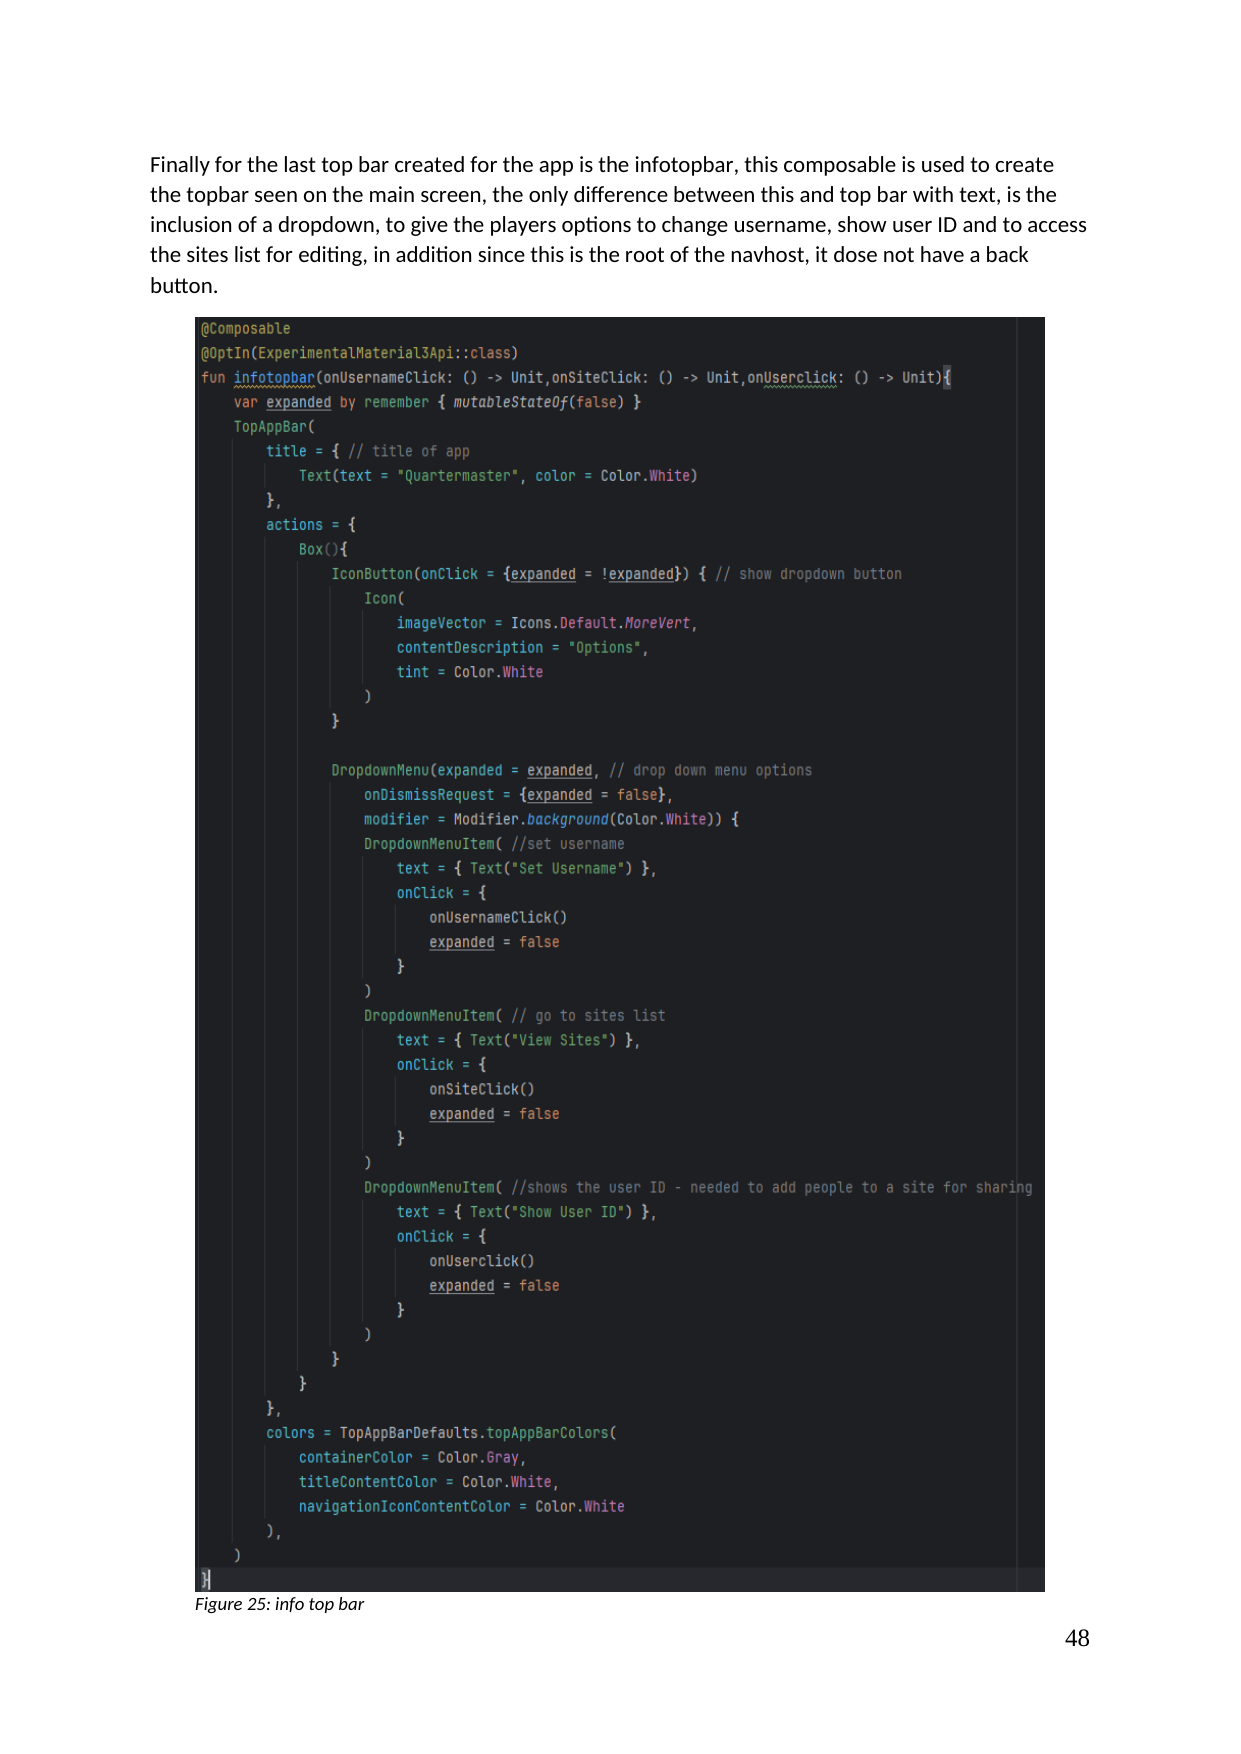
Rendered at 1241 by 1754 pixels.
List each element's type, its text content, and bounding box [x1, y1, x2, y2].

text Finally for the last top bar created for the app is the infotopbar, this composable is used to create the topbar seen on the main screen, the only difference between this and top bar with text, is the inclusion of a dropdown, to give the players options to change username, show user ID and to access the sites list for editing, in addition since this is the root of the navhost, it dose not have a back button. [150, 150, 1090, 299]
picture [195, 317, 1045, 1592]
